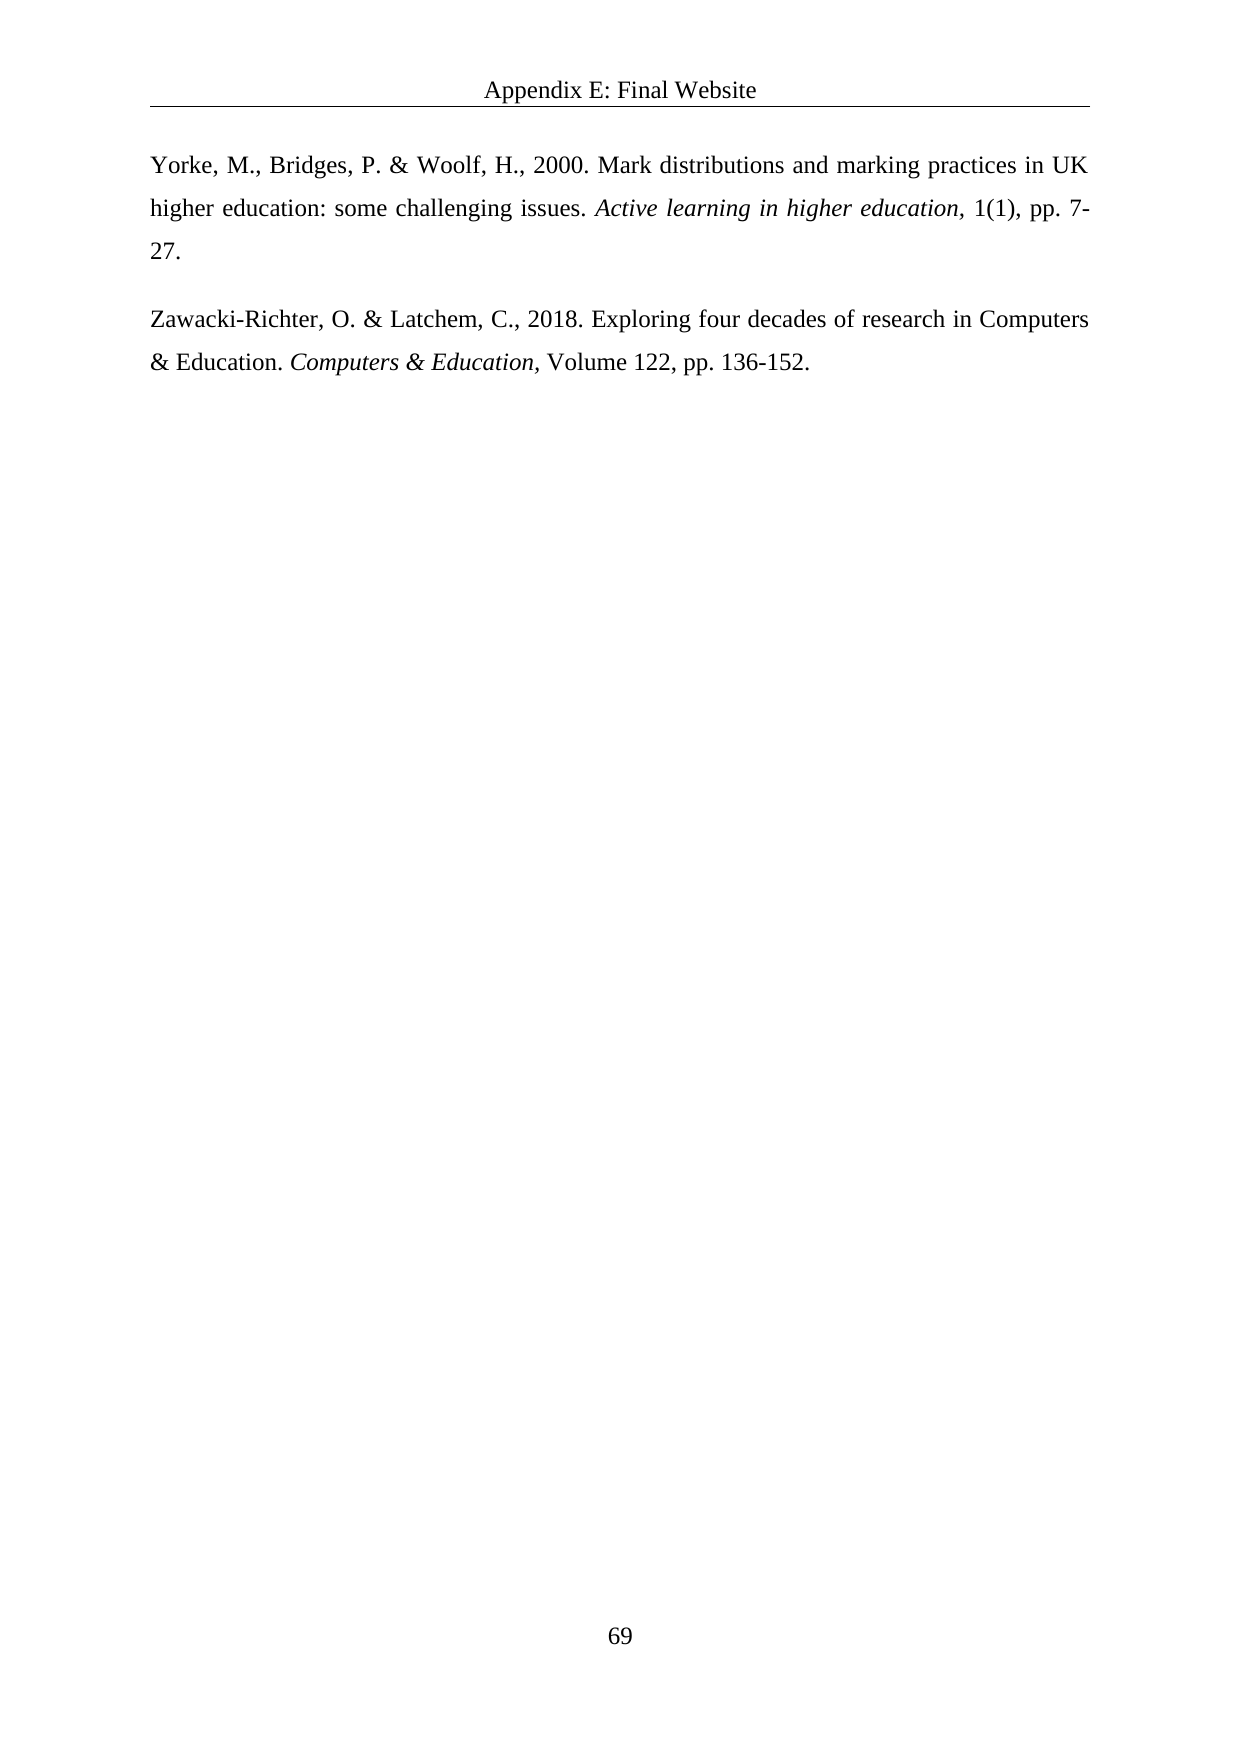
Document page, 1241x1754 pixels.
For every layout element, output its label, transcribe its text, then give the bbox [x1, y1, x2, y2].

text Yorke, M., Bridges, P. & Woolf, H., 2000. Mark distributions and marking practices in UK higher education: some challenging issues. Active learning in higher education, 1(1), pp. 7-27. [150, 150, 1090, 265]
text Zawacki-Richter, O. & Latchem, C., 2018. Exploring four decades of research in Computers & Education. Computers & Education, Volume 122, pp. 136-152. [150, 304, 1090, 376]
